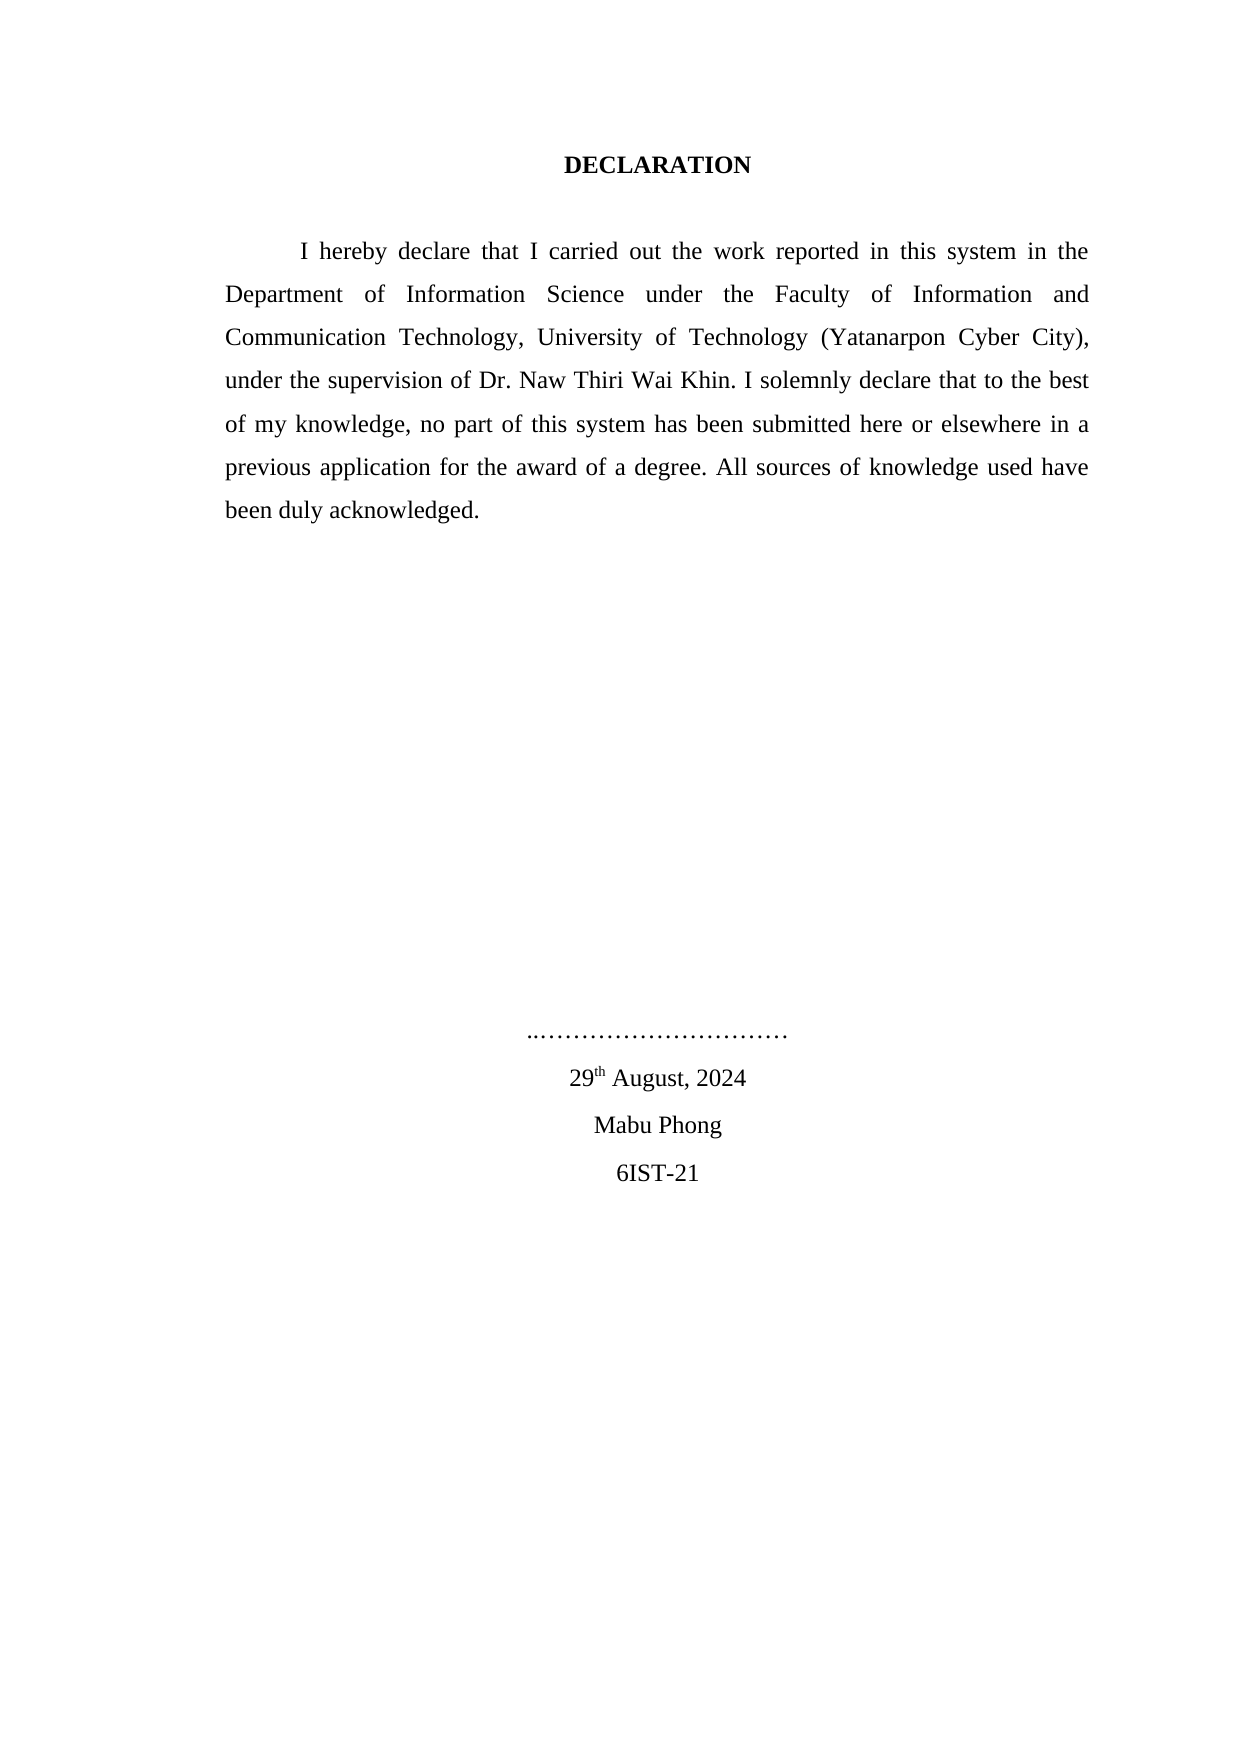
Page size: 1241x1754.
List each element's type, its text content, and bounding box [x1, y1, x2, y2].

text Mabu Phong [225, 1111, 1090, 1139]
text I hereby declare that I carried out the work reported in this system in the Department of Information Science under the Faculty of Information and Communication Technology, University of Technology (Yatanarpon Cyber City), under the supervision of Dr. Naw Thiri Wai Khin. I solemnly declare that to the best of my knowledge, no part of this system has been submitted here or elsewhere in a previous application for the award of a degree. All sources of knowledge used have been duly acknowledged. [225, 236, 1090, 524]
text ..………………………… [225, 1015, 1090, 1044]
text 29th August, 2024 [225, 1063, 1090, 1092]
text 6IST-21 [225, 1158, 1090, 1187]
text DECLARATION [225, 150, 1090, 179]
